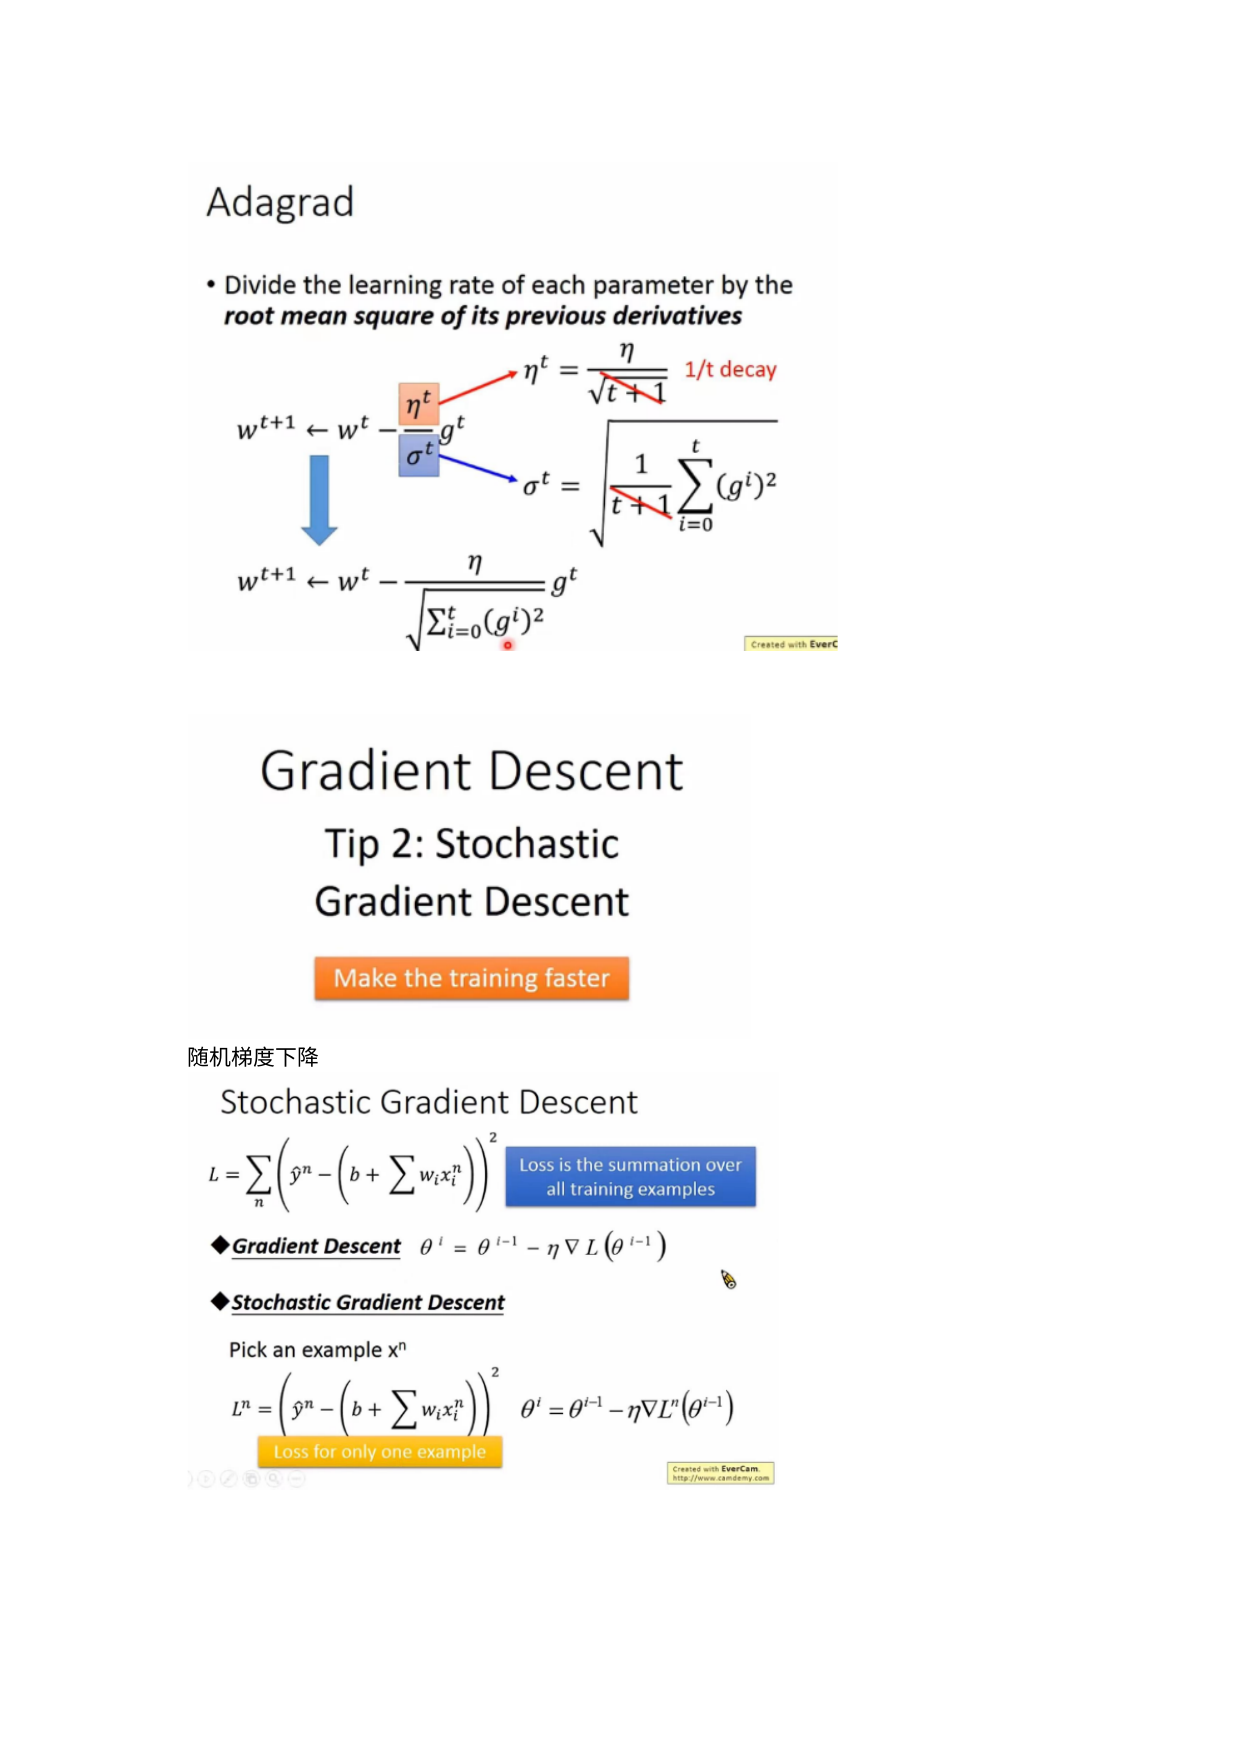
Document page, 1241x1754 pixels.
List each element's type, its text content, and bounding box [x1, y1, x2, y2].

text 随机梯度下降 [187, 1039, 1053, 1072]
picture [187, 162, 838, 651]
picture [187, 714, 752, 1039]
picture [187, 1072, 779, 1492]
